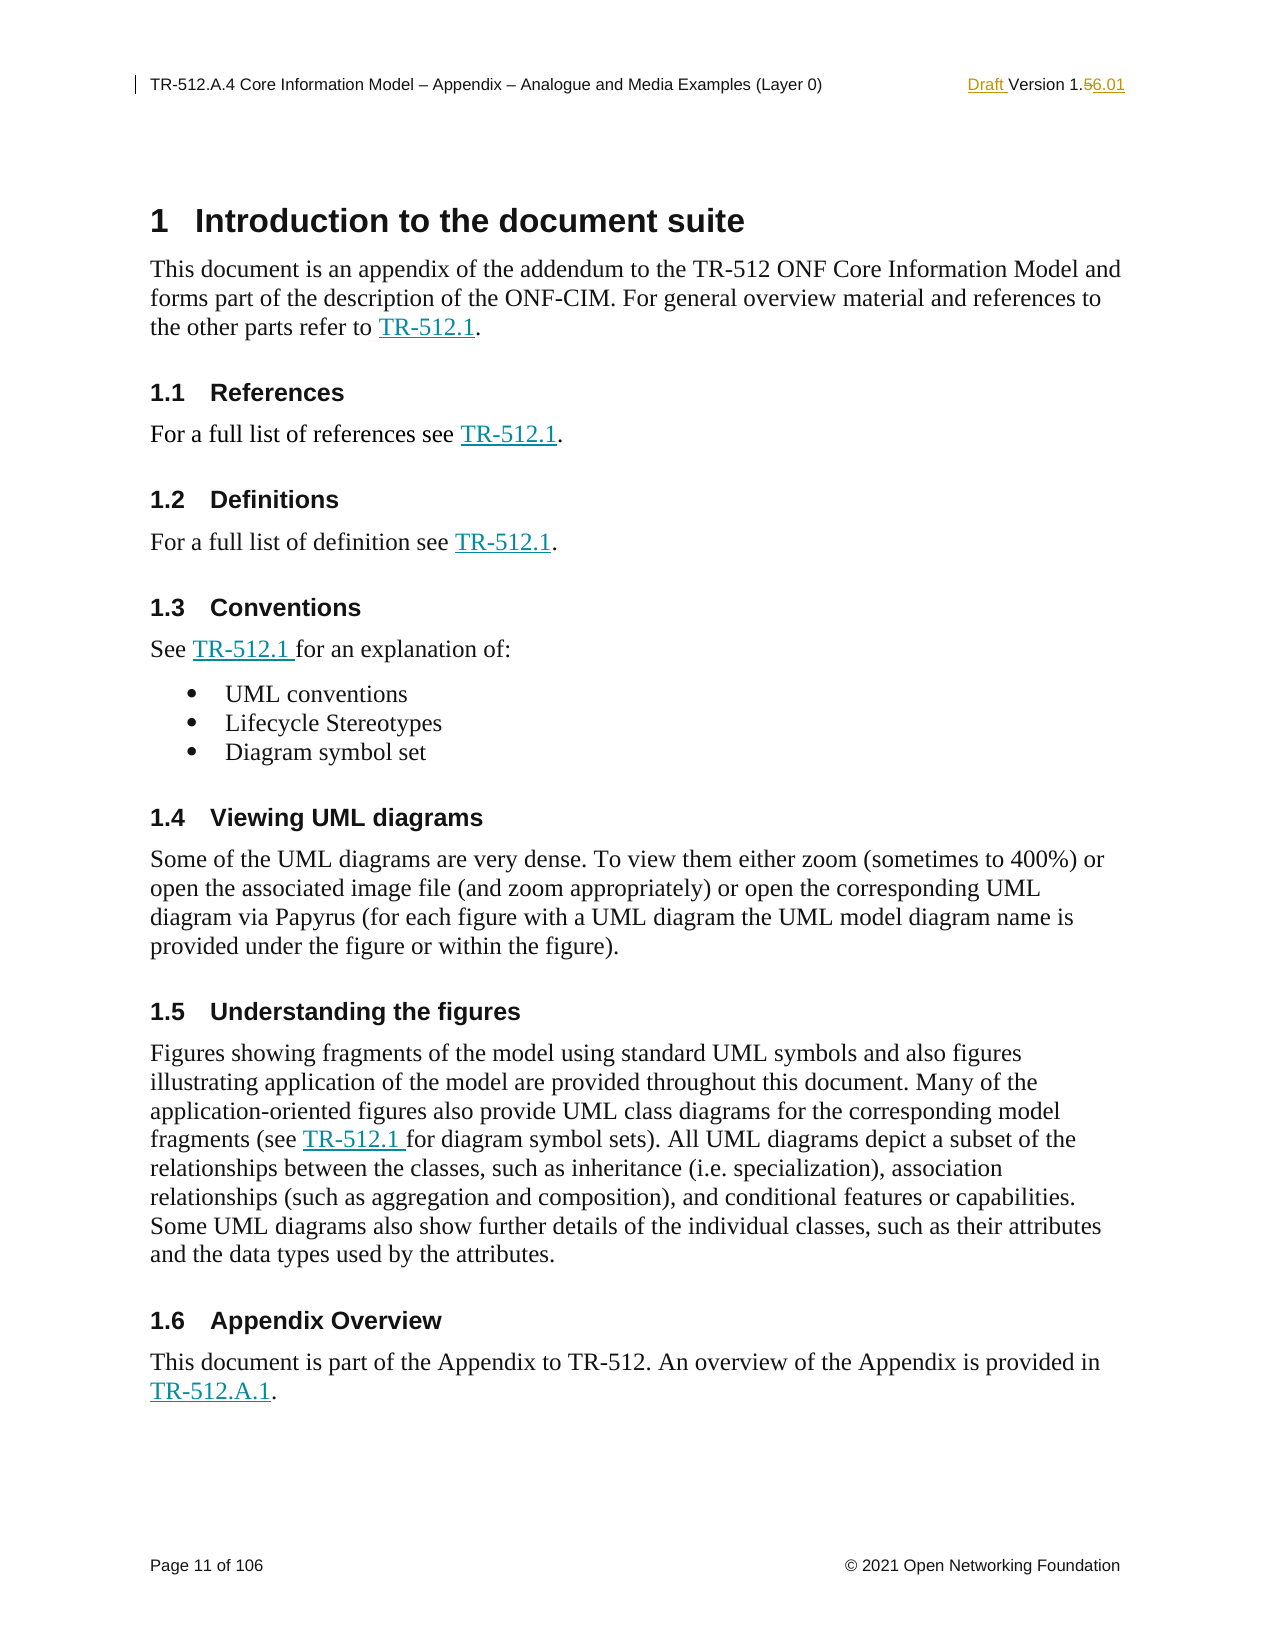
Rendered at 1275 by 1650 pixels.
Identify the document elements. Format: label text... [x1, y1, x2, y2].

text Figures showing fragments of the model using standard UML symbols and also figures illustrating application of the model are provided throughout this document. Many of the application-oriented figures also provide UML class diagrams for the corresponding model fragments (see TR-512.1 for diagram symbol sets). All UML diagrams depict a subset of the relationships between the classes, such as inheritance (i.e. specialization), association relationships (such as aggregation and composition), and conditional features or capabilities. Some UML diagrams also show further details of the individual classes, such as their attributes and the data types used by the attributes. [150, 1038, 1125, 1268]
subtitle Viewing UML diagrams [150, 803, 1125, 832]
text Some of the UML diagrams are very dense. To view them either zoom (sometimes to 400%) or open the associated image file (and zoom appropriately) or open the corresponding UML diagram via Papyrus (for each figure with a UML diagram the UML model diagram name is provided under the figure or within the figure). [150, 844, 1125, 959]
subtitle Understanding the figures [150, 997, 1125, 1026]
text For a full list of references see TR-512.1. [150, 419, 1125, 448]
list UML conventions [187, 679, 1125, 708]
subtitle Conventions [150, 593, 1125, 622]
list Diagram symbol set [187, 737, 1125, 766]
text For a full list of definition see TR-512.1. [150, 527, 1125, 555]
list Lifecycle Stereotypes [187, 708, 1125, 737]
subtitle Appendix Overview [150, 1306, 1125, 1334]
text This document is an appendix of the addendum to the TR-512 ONF Core Information Model and forms part of the description of the ONF-CIM. For general overview material and references to the other parts refer to TR-512.1. [150, 254, 1125, 340]
subtitle Introduction to the document suite [150, 196, 1125, 242]
text This document is part of the Appendix to TR-512. An overview of the Appendix is provided in TR-512.A.1. [150, 1347, 1125, 1404]
subtitle Definitions [150, 485, 1125, 514]
subtitle References [150, 378, 1125, 407]
text See TR-512.1 for an explanation of: [150, 634, 1125, 663]
